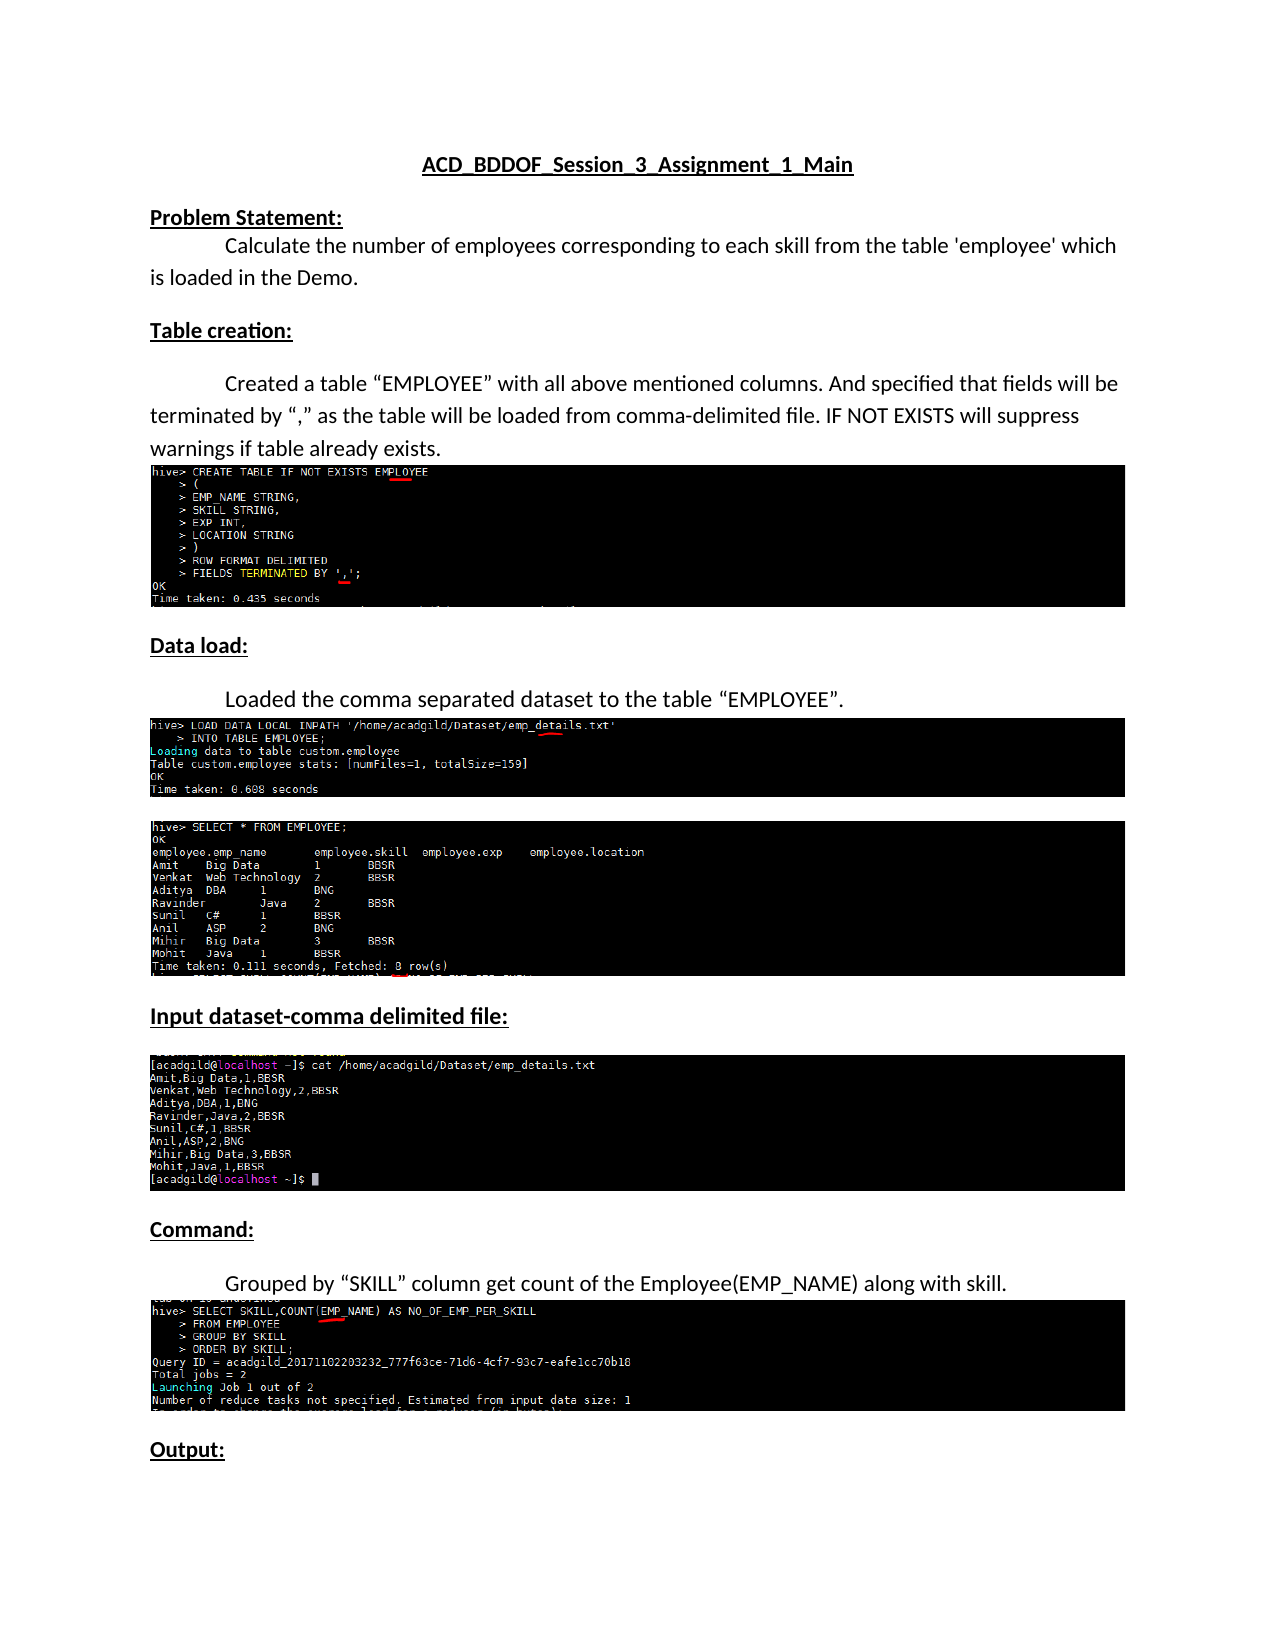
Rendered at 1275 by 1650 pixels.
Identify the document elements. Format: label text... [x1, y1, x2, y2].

text ACD_BDDOF_Session_3_Assignment_1_Main [150, 150, 1125, 178]
text Data load: [150, 632, 1125, 659]
text Table creation: [150, 316, 1125, 344]
text Input dataset-comma delimited file: [150, 1001, 1125, 1031]
text Command: [150, 1216, 1125, 1244]
picture [150, 718, 1125, 797]
text Problem Statement: [150, 203, 1125, 231]
picture [150, 821, 1125, 977]
text Output: [150, 1435, 1125, 1463]
text Created a table “EMPLOYEE” with all above mentioned columns. And specified that fields will be terminated by “,” as the table will be loaded from comma-delimited file. IF NOT EXISTS will suppress warnings if table already exists. [150, 369, 1125, 465]
picture [150, 1300, 1125, 1411]
text Calculate the number of employees corresponding to each skill from the table 'employee' which is loaded in the Demo. [150, 231, 1125, 291]
text Loaded the comma separated dataset to the table “EMPLOYEE”. [150, 684, 1125, 718]
picture [150, 1055, 1125, 1191]
text Grouped by “SKILL” column get count of the Employee(EMP_NAME) along with skill. [150, 1269, 1125, 1300]
picture [150, 465, 1125, 607]
